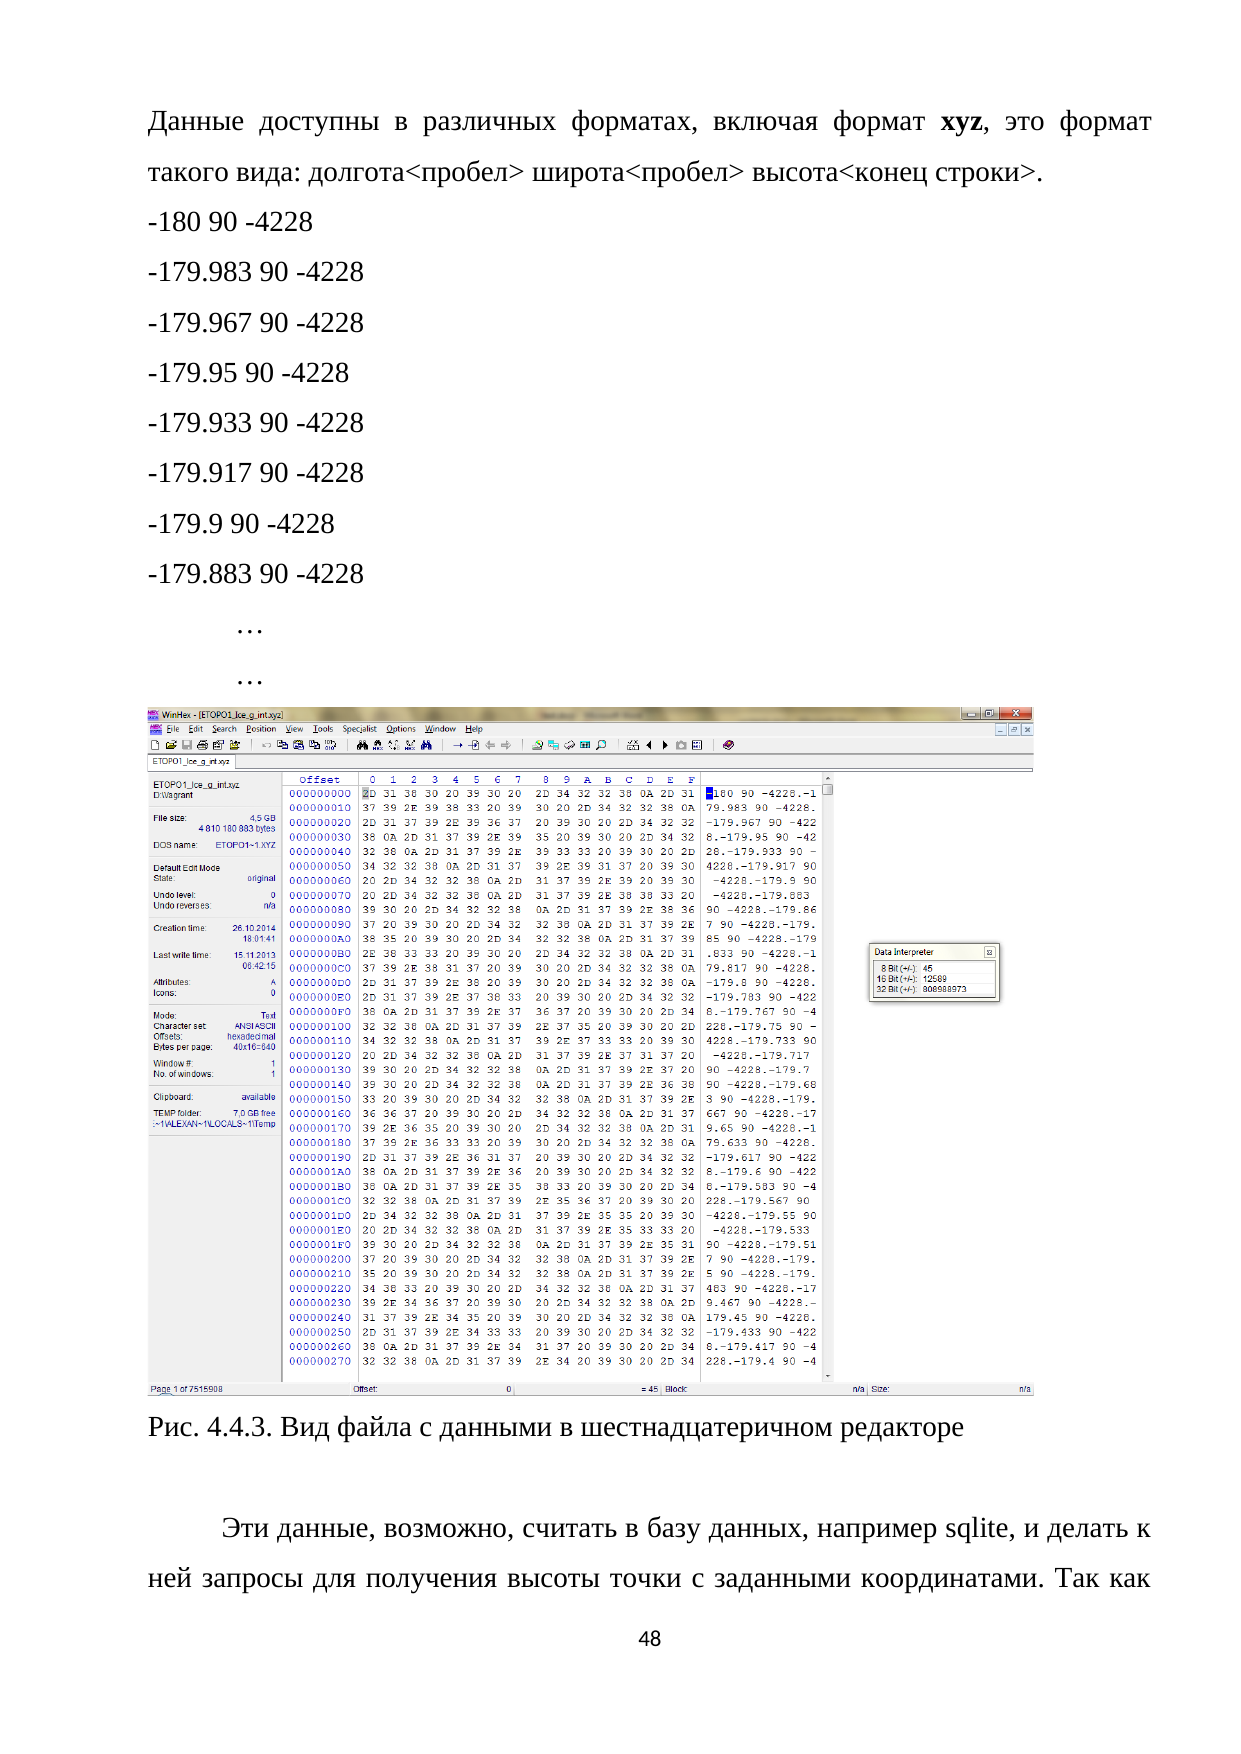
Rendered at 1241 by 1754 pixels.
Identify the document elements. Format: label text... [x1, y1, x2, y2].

text -179.983 90 -4228 [148, 254, 1152, 288]
text -180 90 -4228 [148, 204, 1152, 238]
text -179.95 90 -4228 [148, 355, 1152, 388]
text -179.933 90 -4228 [148, 405, 1152, 439]
text -179.883 90 -4228 [148, 556, 1152, 590]
text Данные доступны в различных форматах, включая формат xyz, это формат такого вида: долгота<пробел> широта<пробел> высота<конец строки>. [148, 103, 1152, 187]
text … [148, 657, 1152, 690]
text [148, 1510, 1152, 1594]
text -179.9 90 -4228 [148, 506, 1152, 539]
text Рис. 4.4.3. Вид файла с данными в шестнадцатеричном редакторе [148, 1409, 1152, 1443]
text -179.967 90 -4228 [148, 305, 1152, 338]
text -179.917 90 -4228 [148, 456, 1152, 489]
text … [148, 607, 1152, 640]
picture [147, 707, 1034, 1396]
